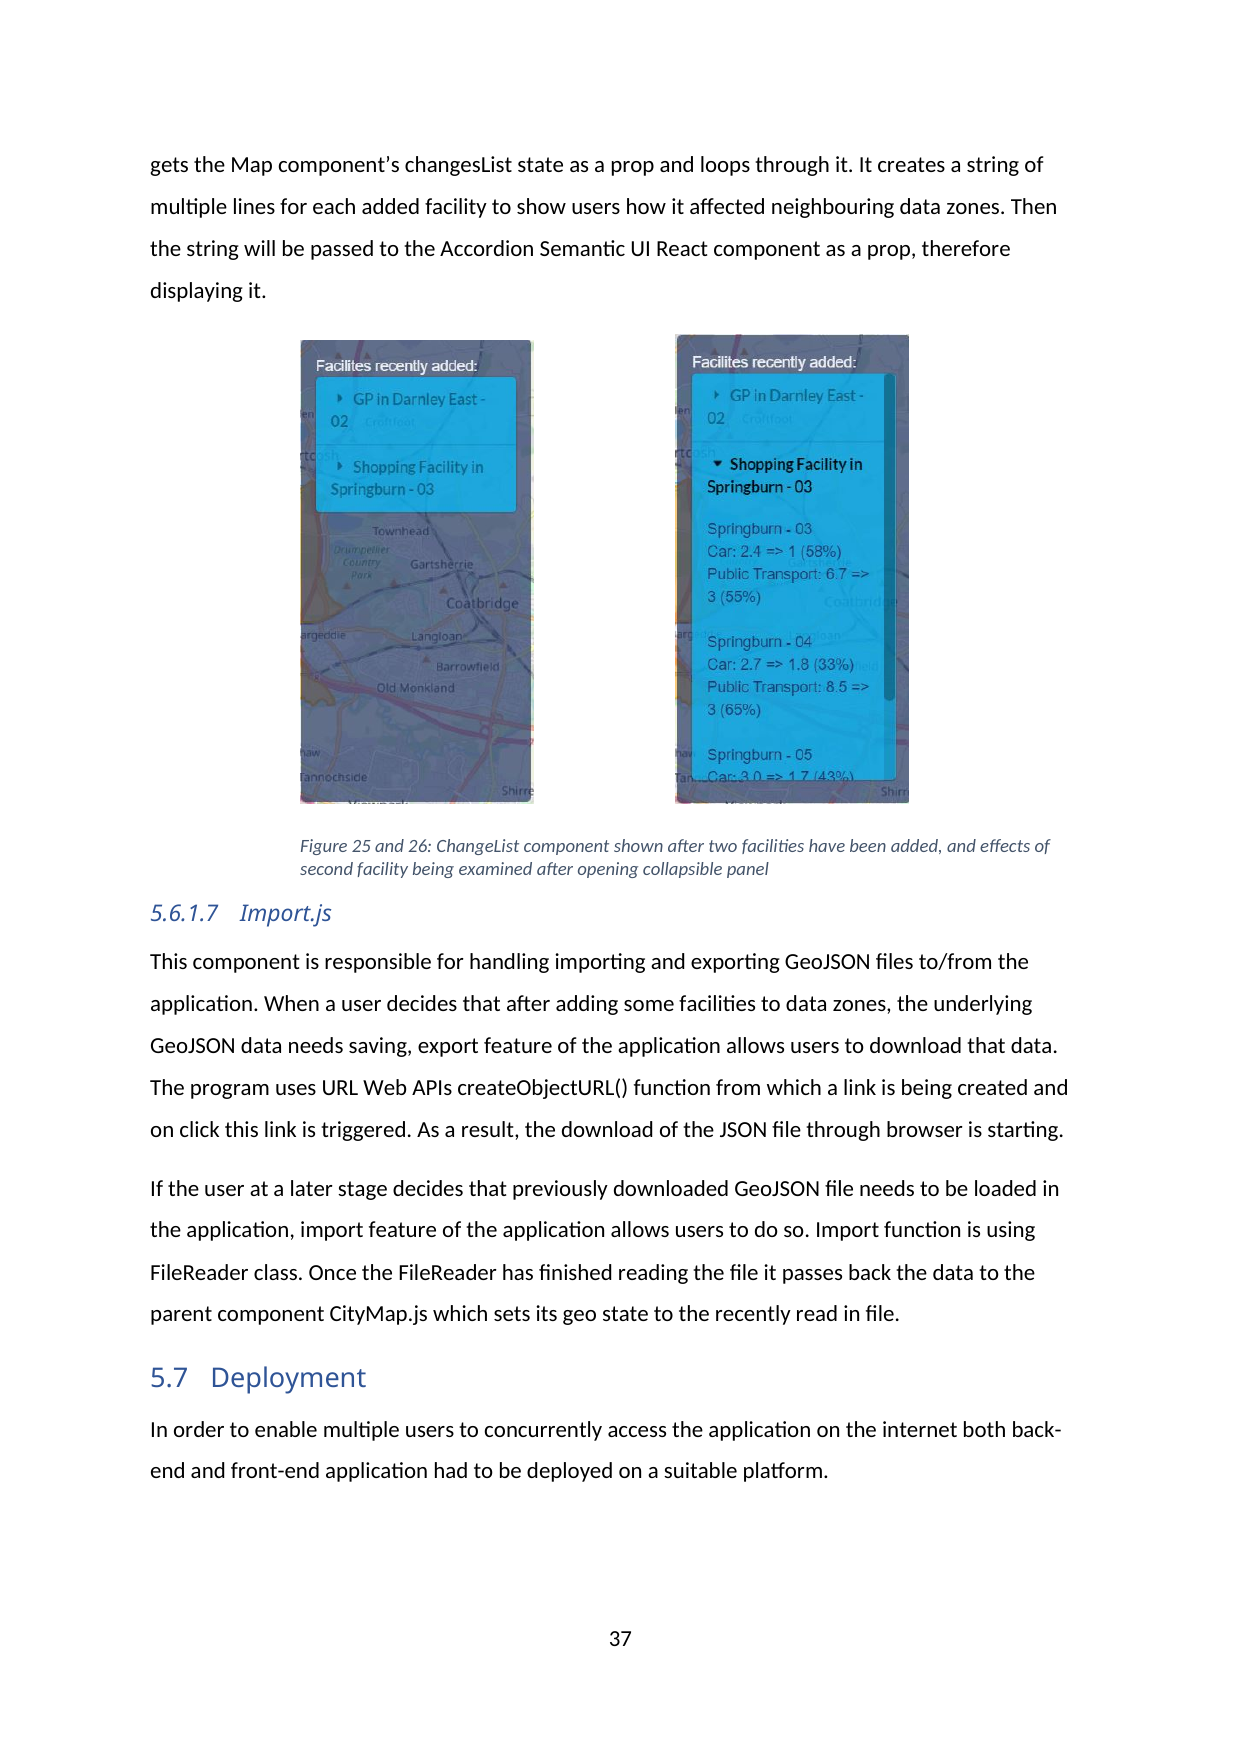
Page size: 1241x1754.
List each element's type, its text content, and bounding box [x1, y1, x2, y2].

picture [300, 340, 534, 804]
subtitle Import.js [150, 897, 1090, 928]
text In order to enable multiple users to concurrently access the application on the internet both back-end and front-end application had to be deployed on a suitable platform. [150, 1415, 1090, 1485]
picture [675, 334, 909, 804]
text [150, 150, 1090, 304]
text If the user at a later stage decides that previously downloaded GeoJSON file needs to be loaded in the application, import feature of the application allows users to do so. Import function is using FileReader class. Once the FileReader has finished reading the file it passes back the data to the parent component CityMap.js which sets its geo state to the recently read in file. [150, 1174, 1090, 1328]
subtitle Deployment [150, 1358, 1090, 1395]
text Figure 25 and 26: ChangeList component shown after two facilities have been added, and effects of second facility being examined after opening collapsible panel [300, 834, 1090, 880]
text This component is responsible for handling importing and exporting GeoJSON files to/from the application. When a user decides that after adding some facilities to data zones, the underlying GeoJSON data needs saving, export feature of the application allows users to download that data. The program uses URL Web APIs createObjectURL() function from which a link is being created and on click this link is triggered. As a result, the download of the JSON file through browser is starting. [150, 947, 1090, 1143]
